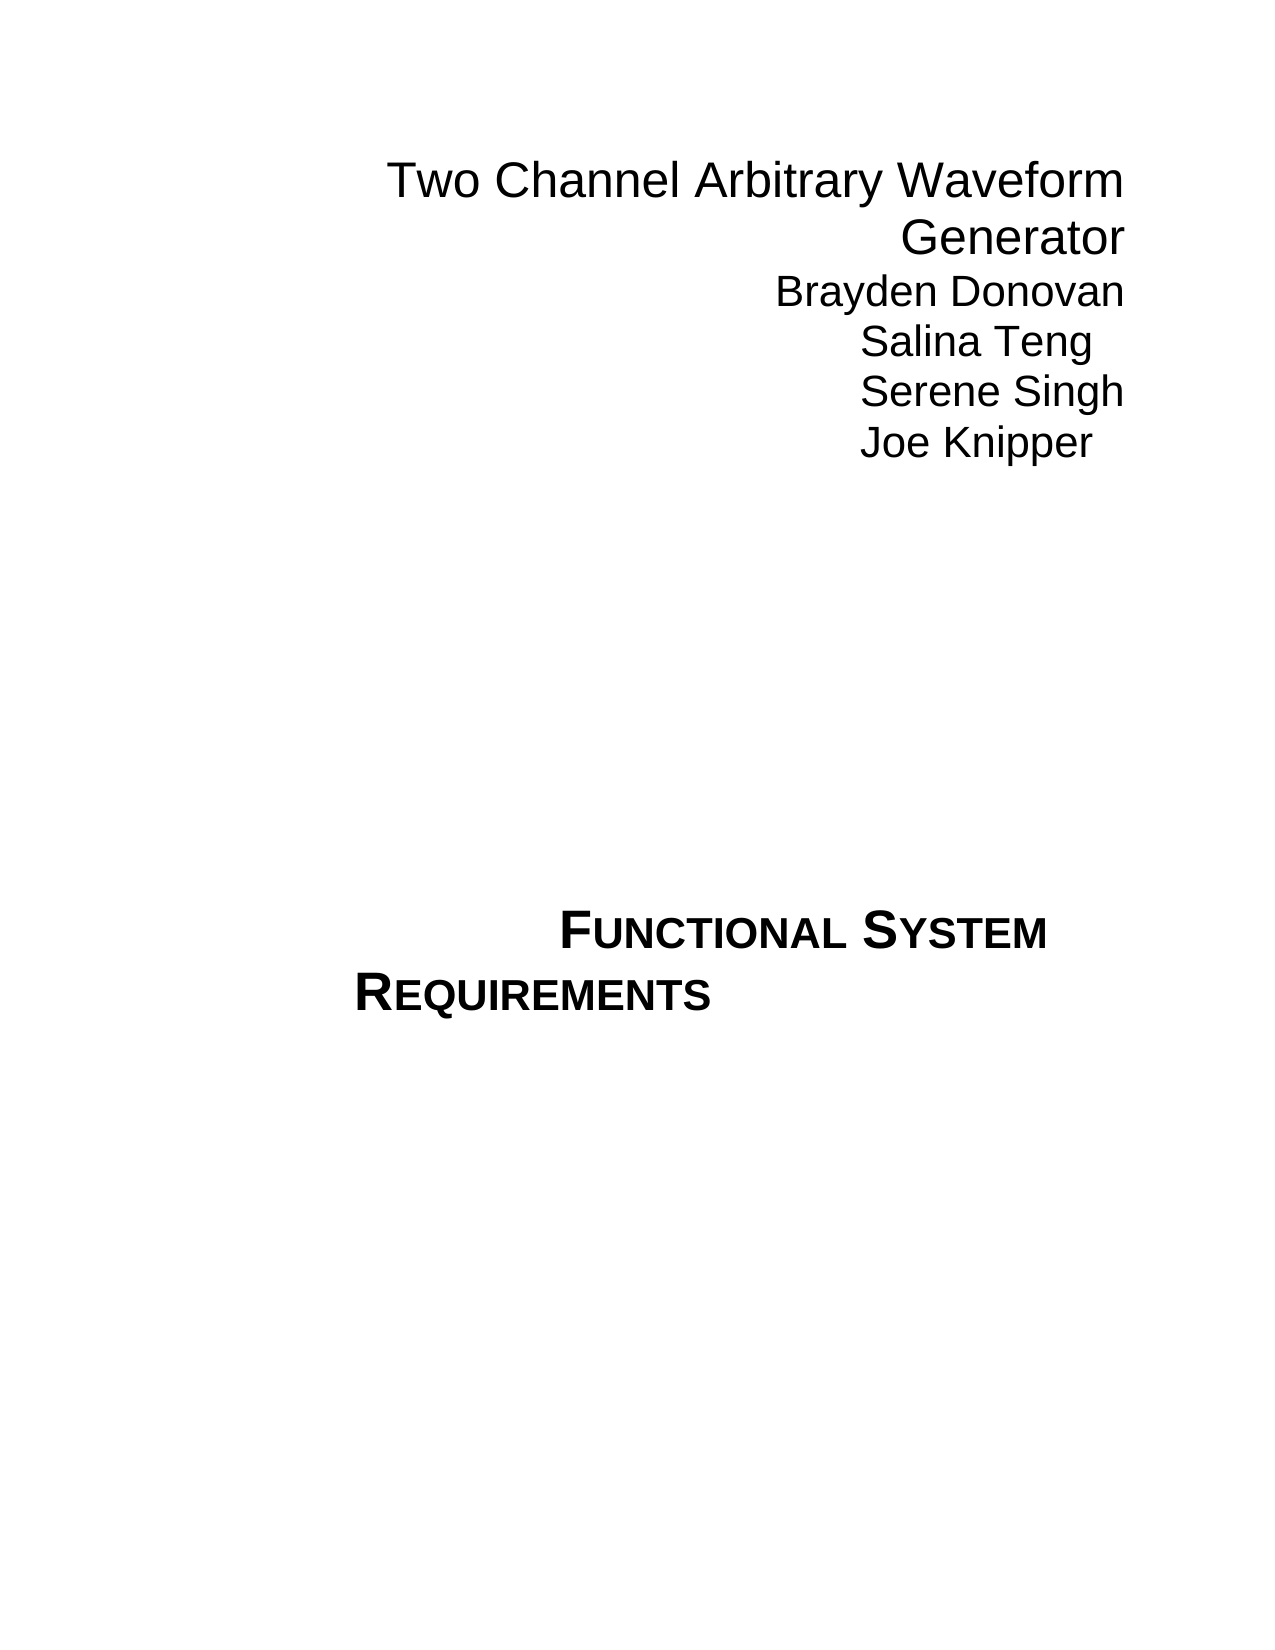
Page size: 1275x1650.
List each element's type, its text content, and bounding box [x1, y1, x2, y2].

text Brayden Donovan [150, 265, 1125, 315]
text Salina Teng Serene Singh Joe Knipper [860, 315, 1125, 466]
subtitle Two Channel Arbitrary Waveform Generator [150, 150, 1125, 265]
subtitle Functional System Requirements [354, 897, 1162, 1022]
